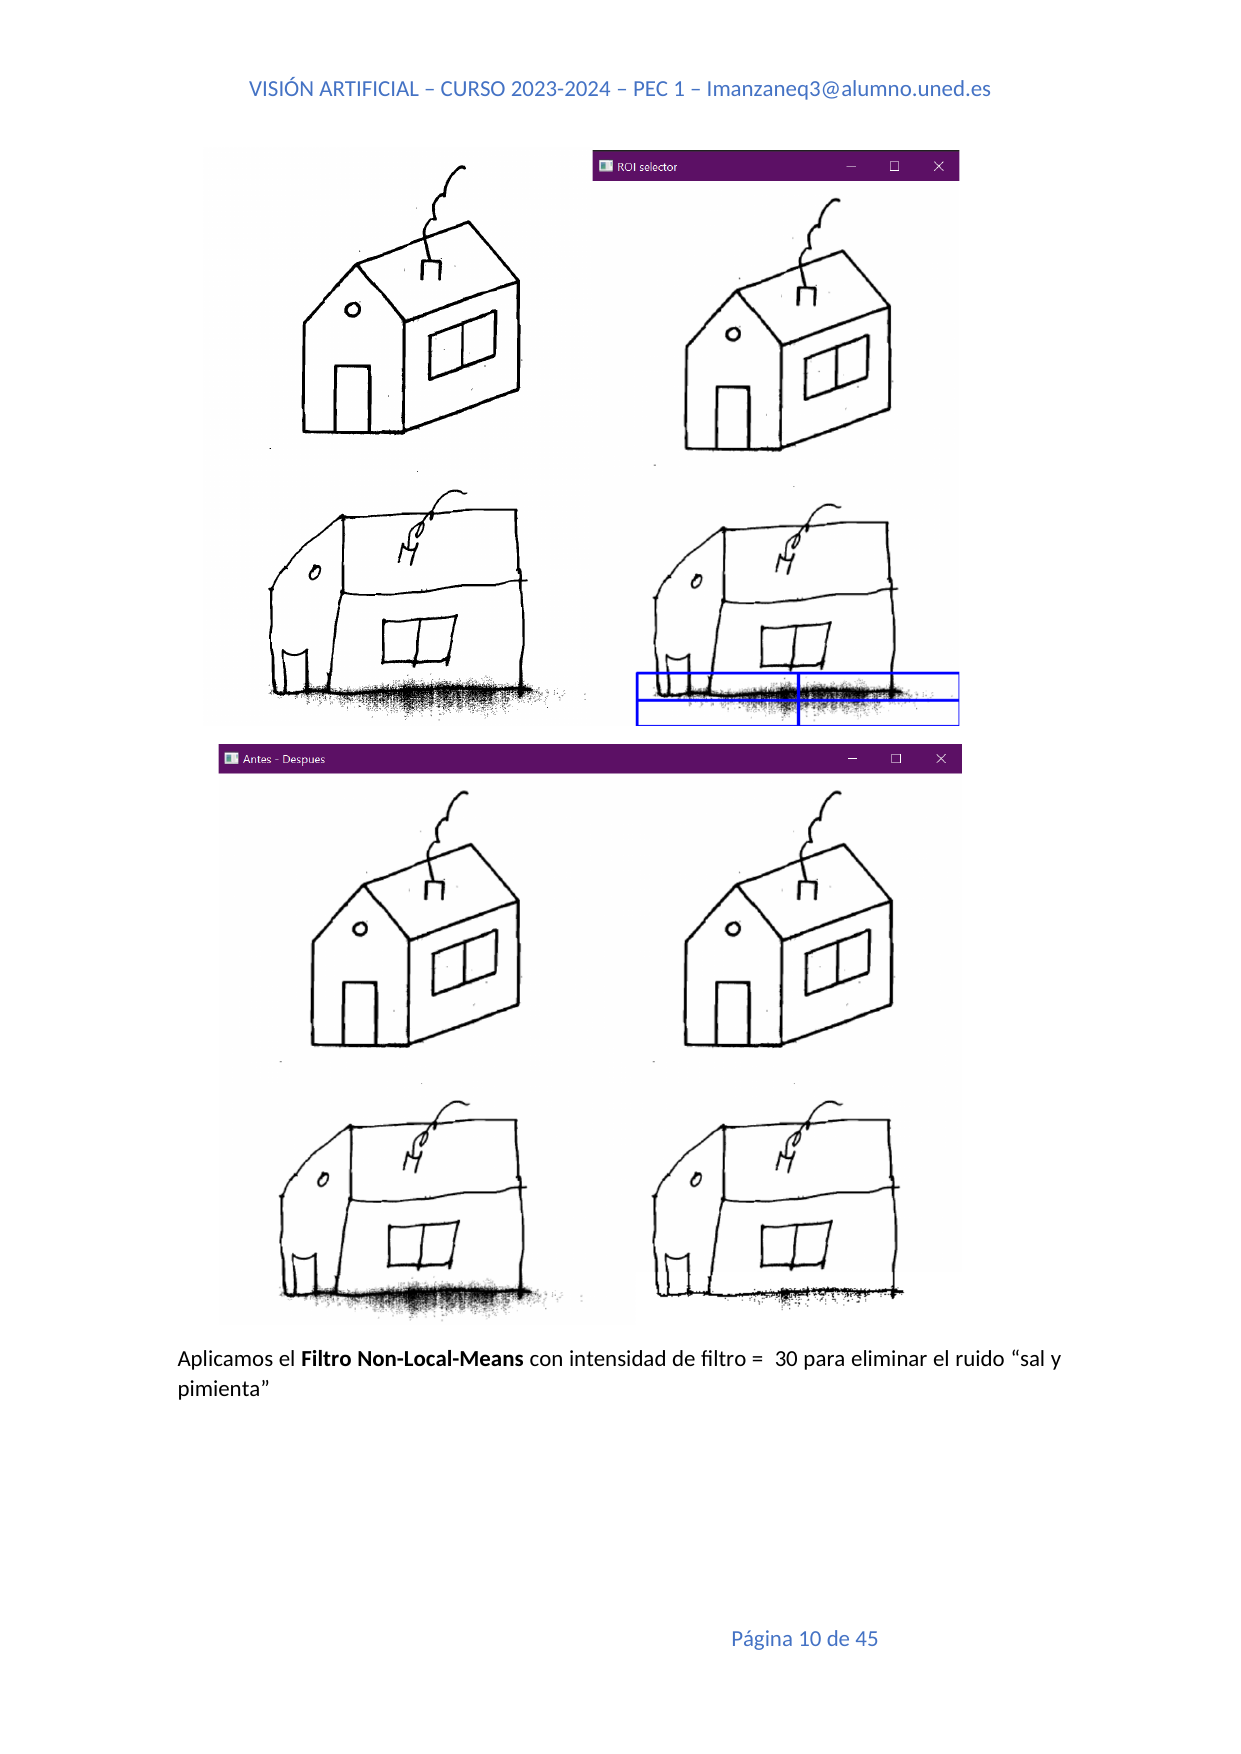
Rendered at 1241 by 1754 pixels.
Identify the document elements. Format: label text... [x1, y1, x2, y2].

text Aplicamos el Filtro Non-Local-Means con intensidad de filtro = 30 para eliminar el ruido “sal y pimienta” [177, 1344, 1063, 1402]
picture [218, 744, 962, 1325]
picture [203, 147, 960, 726]
